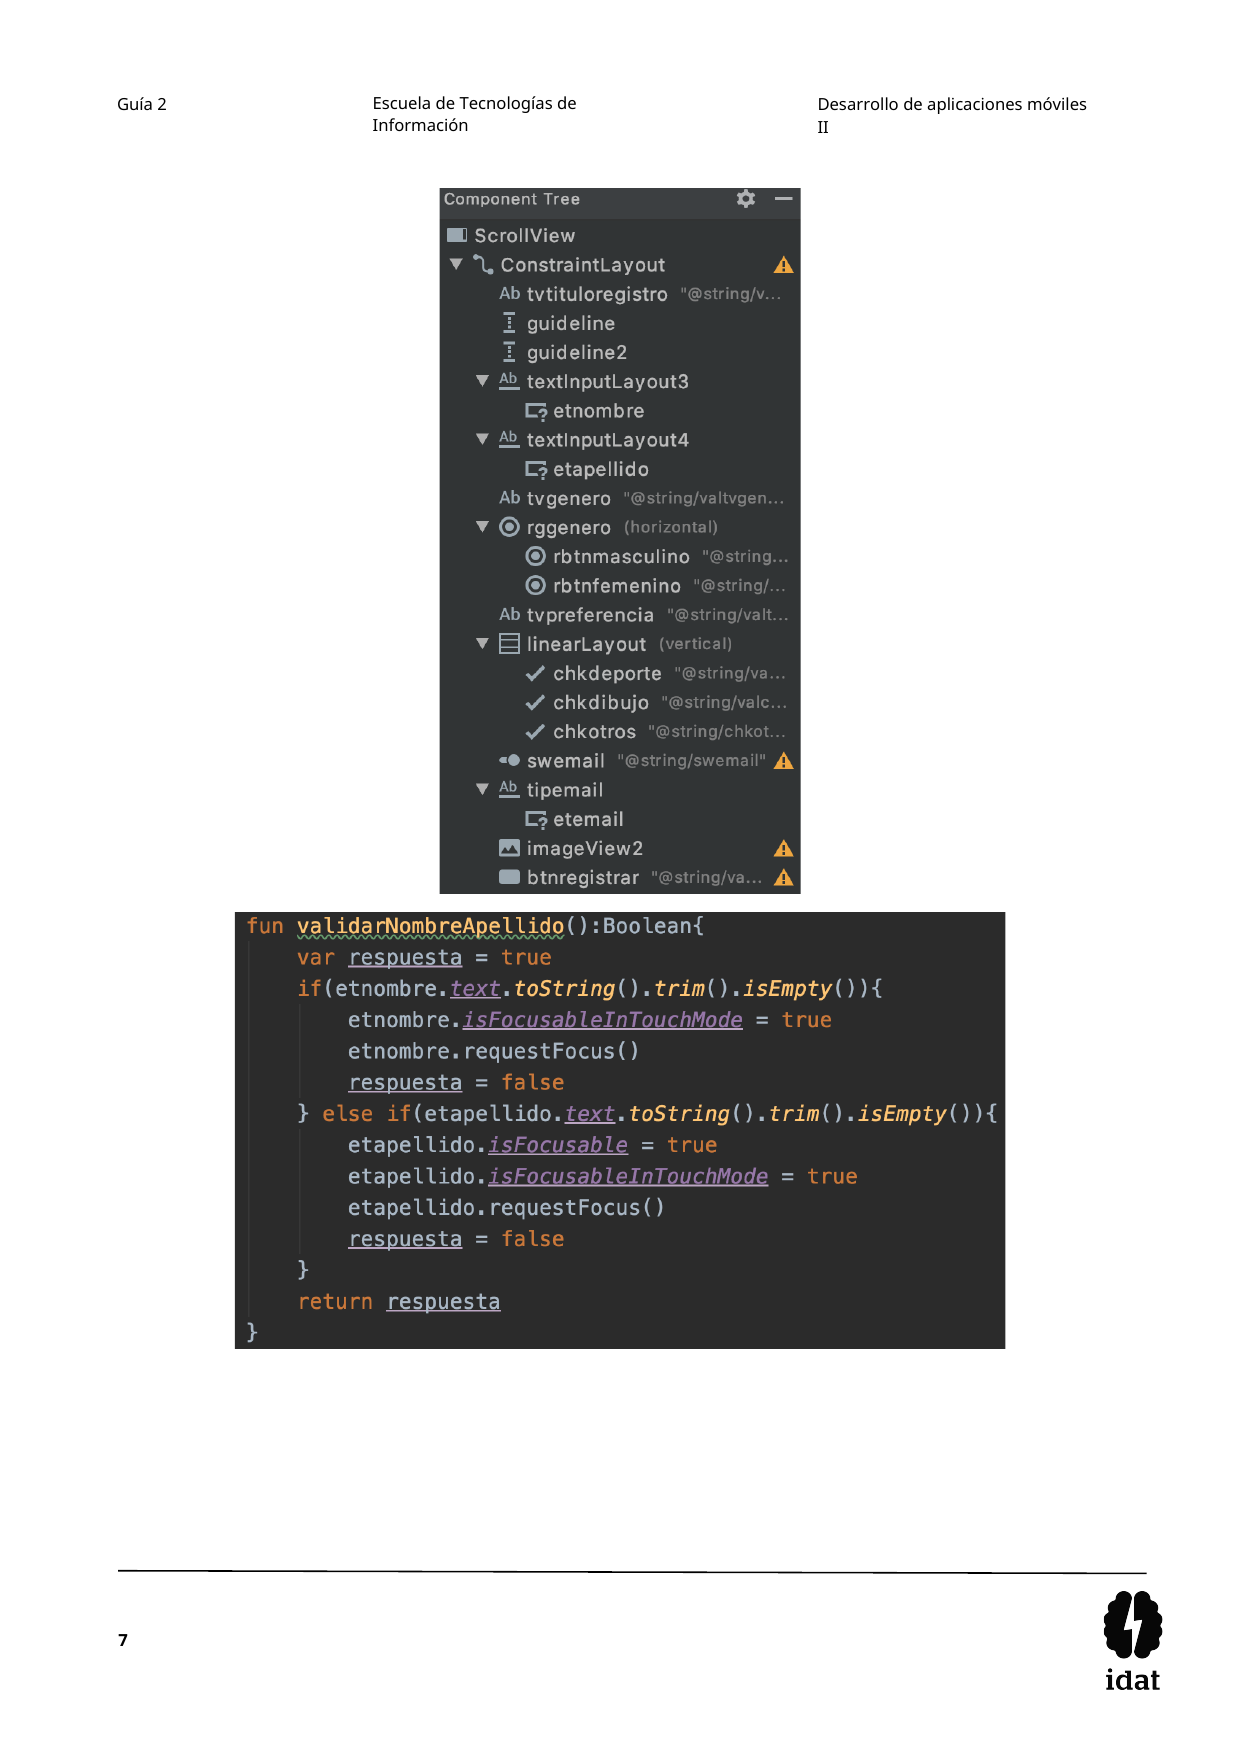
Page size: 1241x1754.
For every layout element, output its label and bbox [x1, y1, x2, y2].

picture [234, 912, 1006, 1349]
picture [1103, 1591, 1163, 1690]
picture [439, 188, 801, 894]
